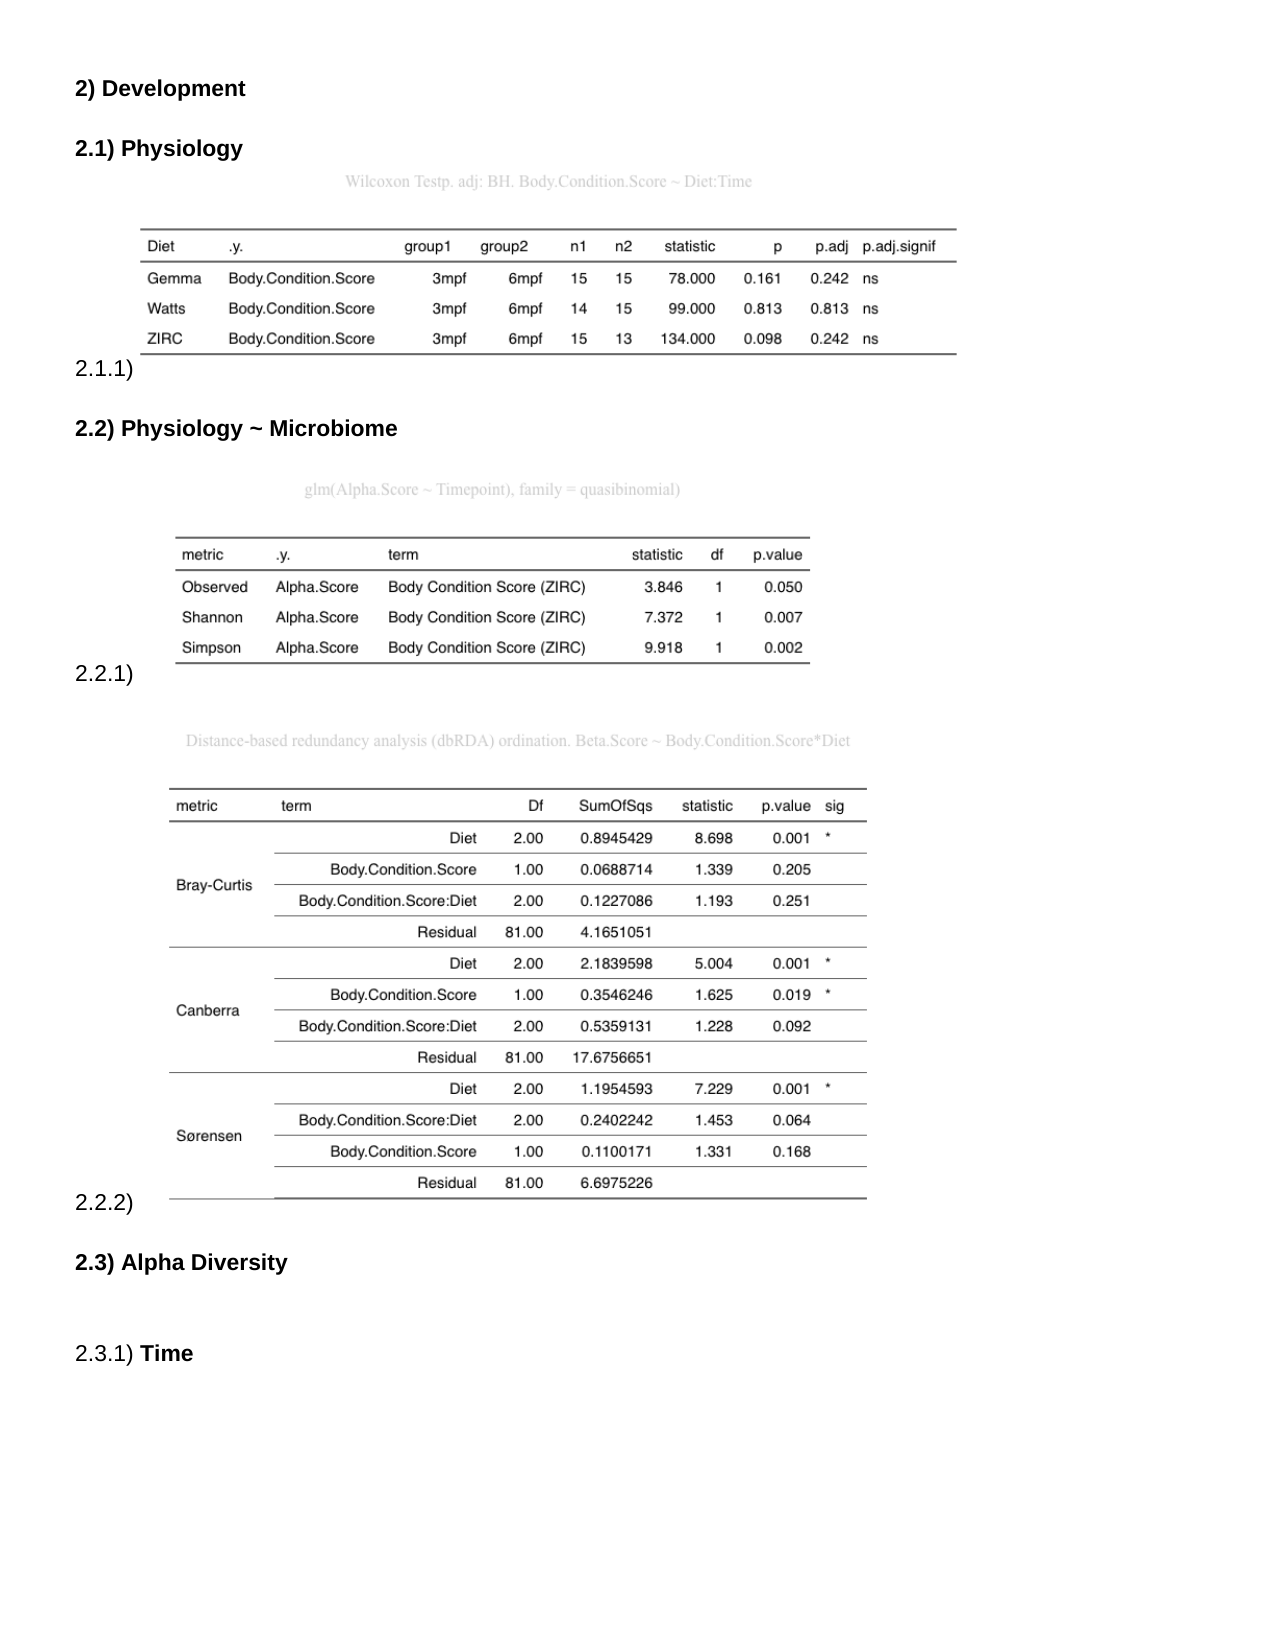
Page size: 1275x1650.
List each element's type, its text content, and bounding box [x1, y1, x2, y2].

picture [140, 720, 893, 1211]
text 2.2) Physiology ~ Microbiome [75, 415, 1200, 441]
picture [133, 165, 965, 376]
text 2) Development [75, 75, 1200, 101]
picture [140, 475, 832, 682]
text 2.1) Physiology [75, 135, 1200, 162]
text 2.3.1) Time [75, 1340, 1200, 1366]
text 2.3) Alpha Diversity [75, 1249, 1200, 1276]
